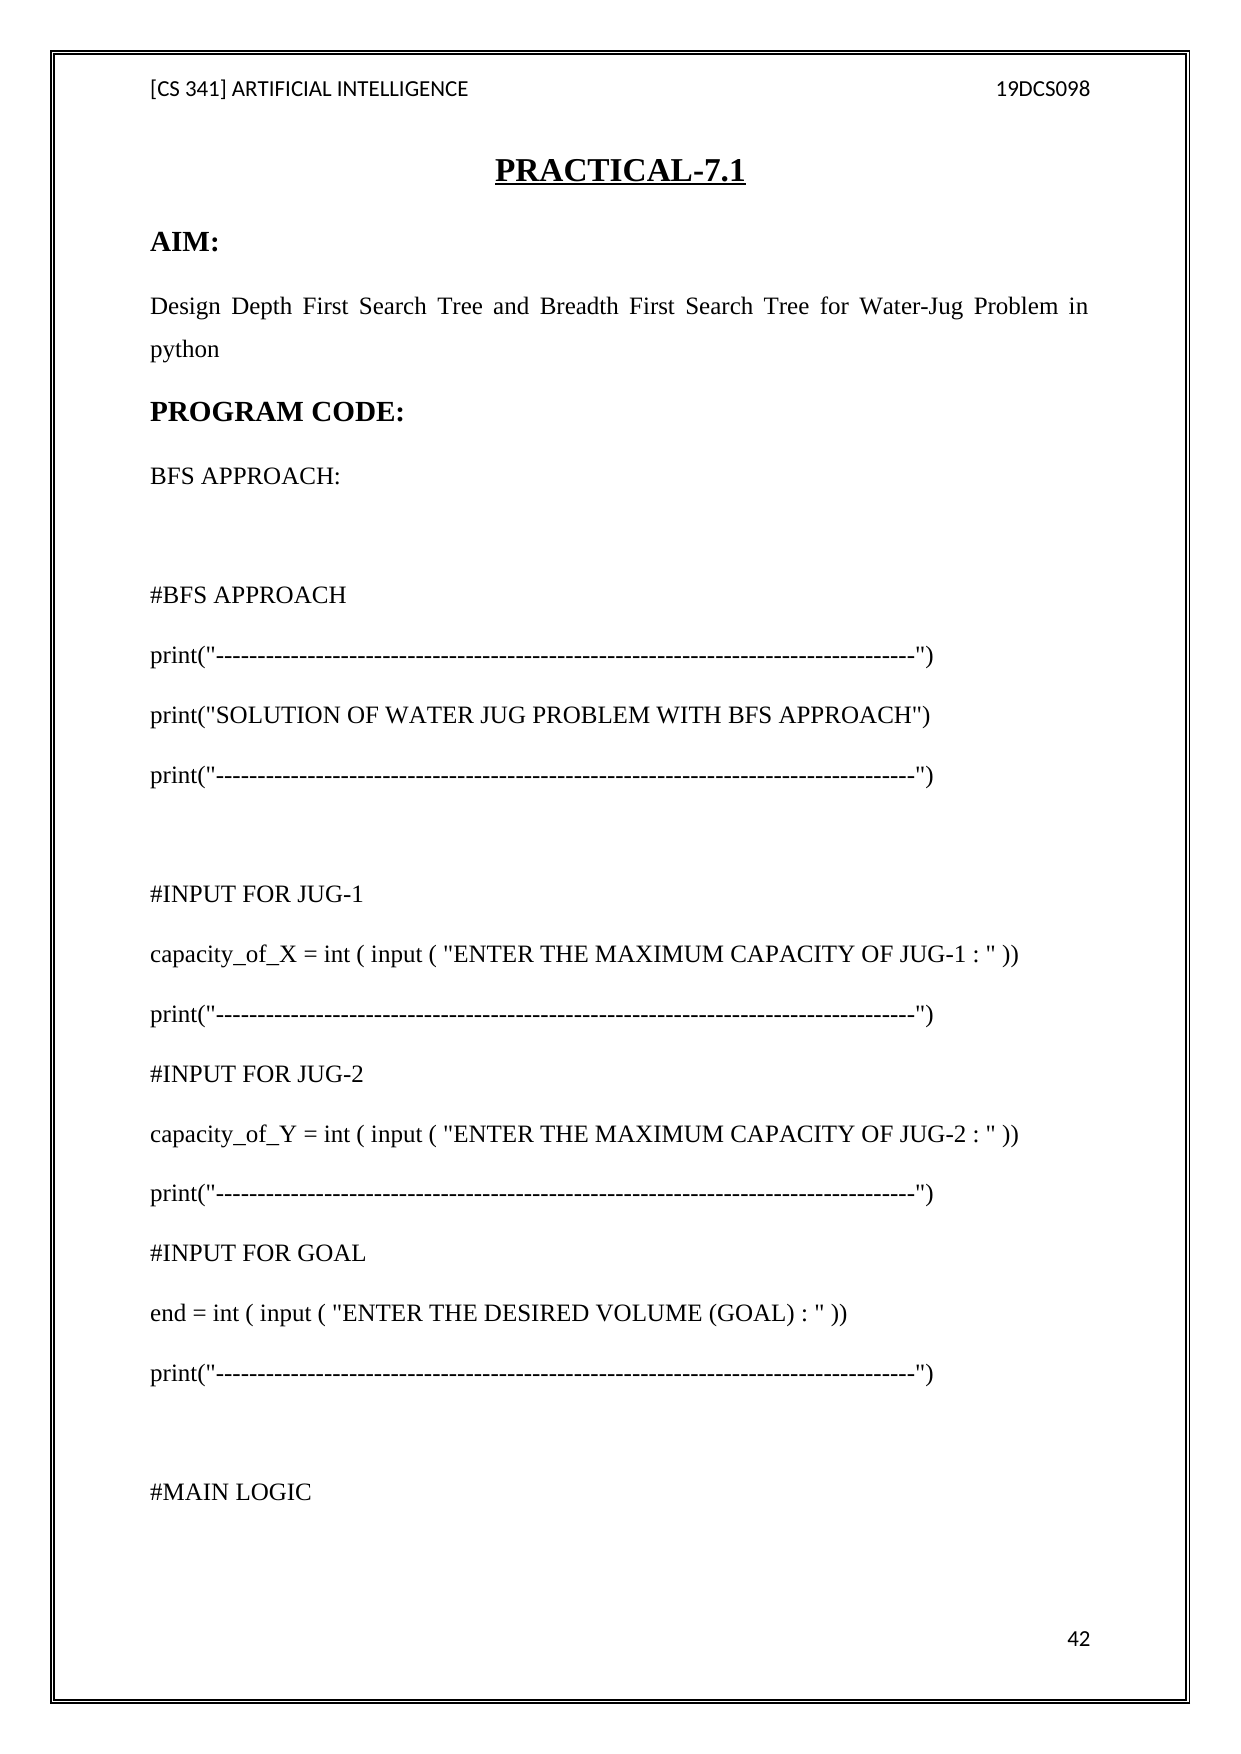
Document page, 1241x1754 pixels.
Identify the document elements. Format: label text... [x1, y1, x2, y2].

text print("------------------------------------------------------------------------------------") [150, 1178, 1090, 1207]
text print("------------------------------------------------------------------------------------") [150, 999, 1090, 1028]
text #INPUT FOR GOAL [150, 1238, 1090, 1267]
text BFS APPROACH: [150, 461, 1090, 490]
text PROGRAM CODE: [150, 394, 1090, 428]
text AIM: [150, 224, 1090, 258]
text capacity_of_X = int ( input ( "ENTER THE MAXIMUM CAPACITY OF JUG-1 : " )) [150, 939, 1090, 968]
text capacity_of_Y = int ( input ( "ENTER THE MAXIMUM CAPACITY OF JUG-2 : " )) [150, 1119, 1090, 1147]
text #BFS APPROACH [150, 581, 1090, 609]
text print("------------------------------------------------------------------------------------") [150, 640, 1090, 669]
text Design Depth First Search Tree and Breadth First Search Tree for Water-Jug Problem in python [150, 291, 1090, 363]
text #INPUT FOR JUG-1 [150, 879, 1090, 908]
text PRACTICAL-7.1 [150, 150, 1090, 188]
text print("------------------------------------------------------------------------------------") [150, 760, 1090, 789]
text end = int ( input ( "ENTER THE DESIRED VOLUME (GOAL) : " )) [150, 1298, 1090, 1327]
text print("SOLUTION OF WATER JUG PROBLEM WITH BFS APPROACH") [150, 700, 1090, 729]
text #INPUT FOR JUG-2 [150, 1059, 1090, 1088]
text #MAIN LOGIC [150, 1477, 1090, 1506]
text print("------------------------------------------------------------------------------------") [150, 1358, 1090, 1387]
